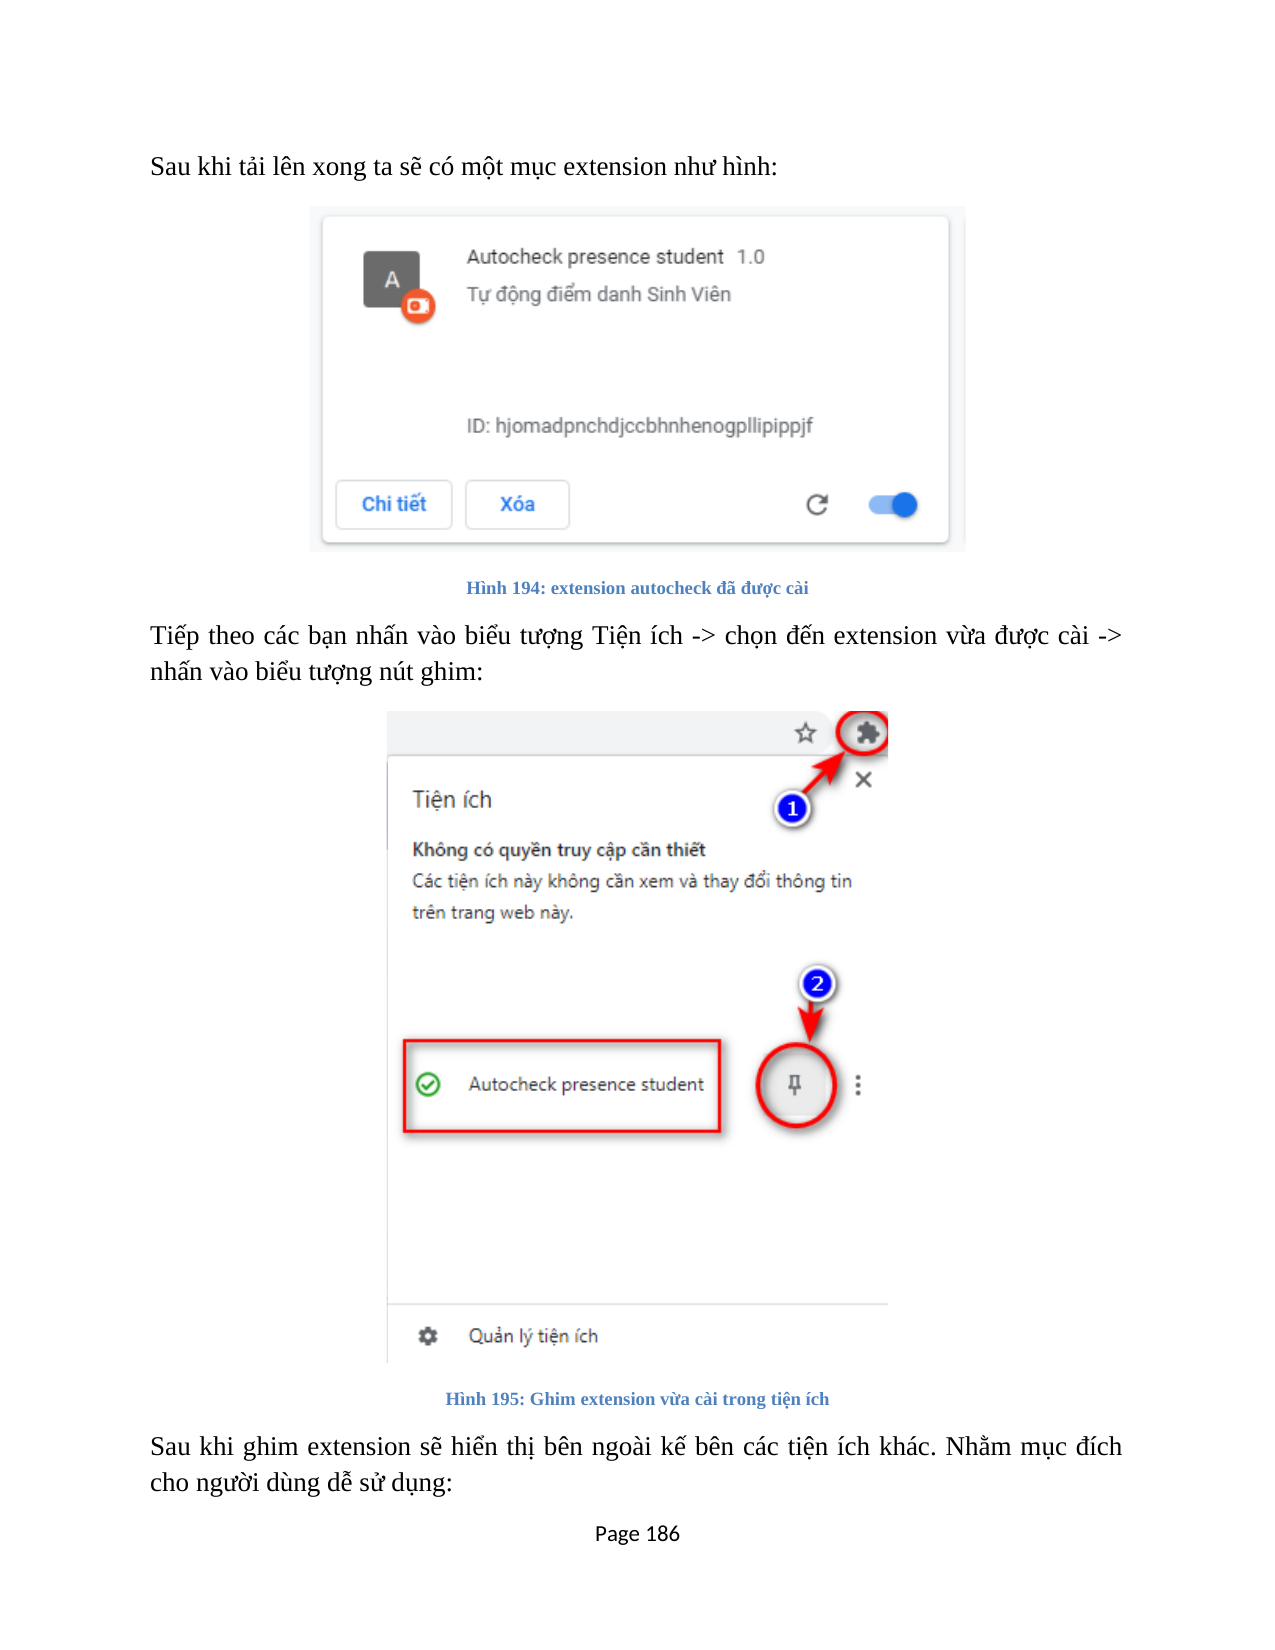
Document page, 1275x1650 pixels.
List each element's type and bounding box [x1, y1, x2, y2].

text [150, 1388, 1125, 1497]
picture [386, 711, 889, 1363]
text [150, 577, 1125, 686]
picture [309, 206, 966, 552]
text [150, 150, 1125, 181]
